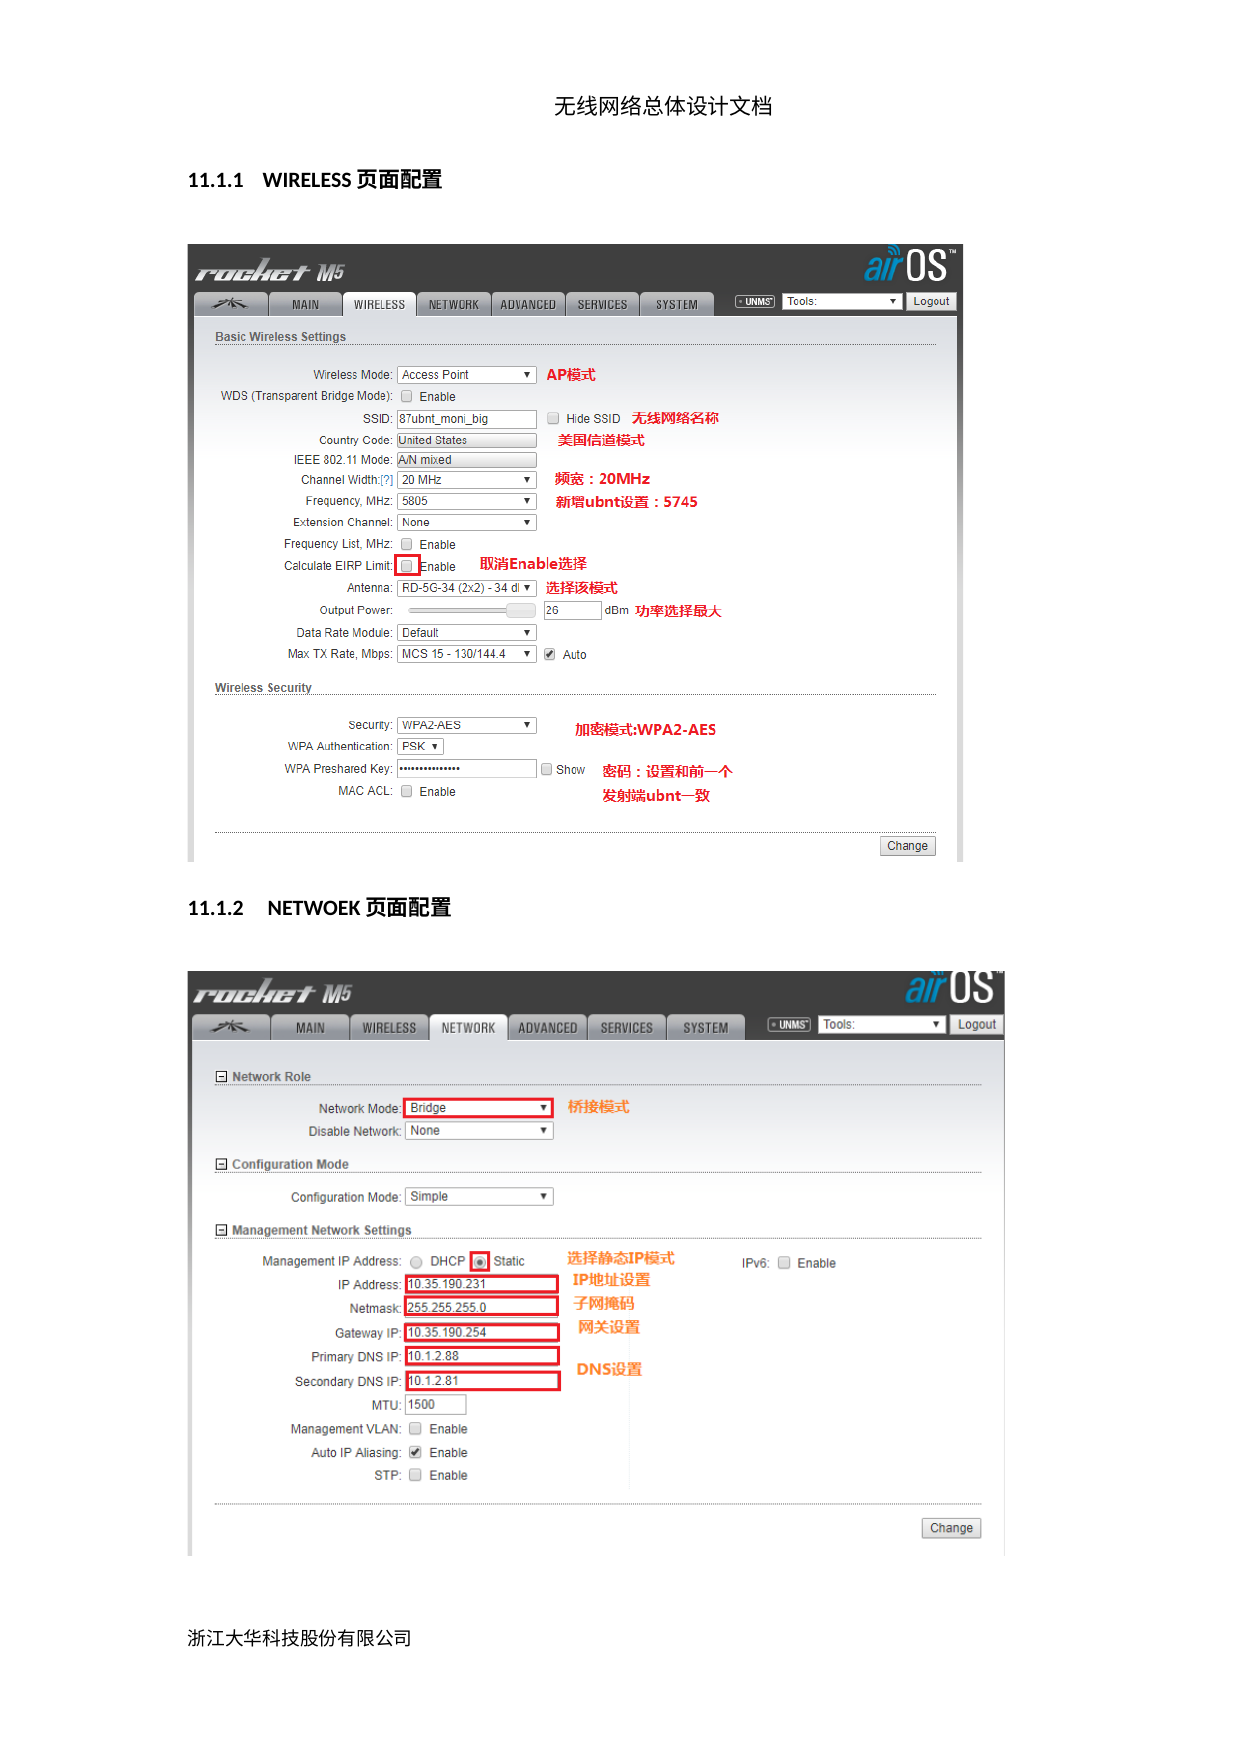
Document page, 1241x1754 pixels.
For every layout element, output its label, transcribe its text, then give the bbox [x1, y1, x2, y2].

picture [187, 244, 964, 862]
subtitle NETWOEK页面配置 [187, 889, 1053, 922]
subtitle WIRELESS页面配置 [187, 162, 1053, 194]
picture [187, 971, 1005, 1556]
